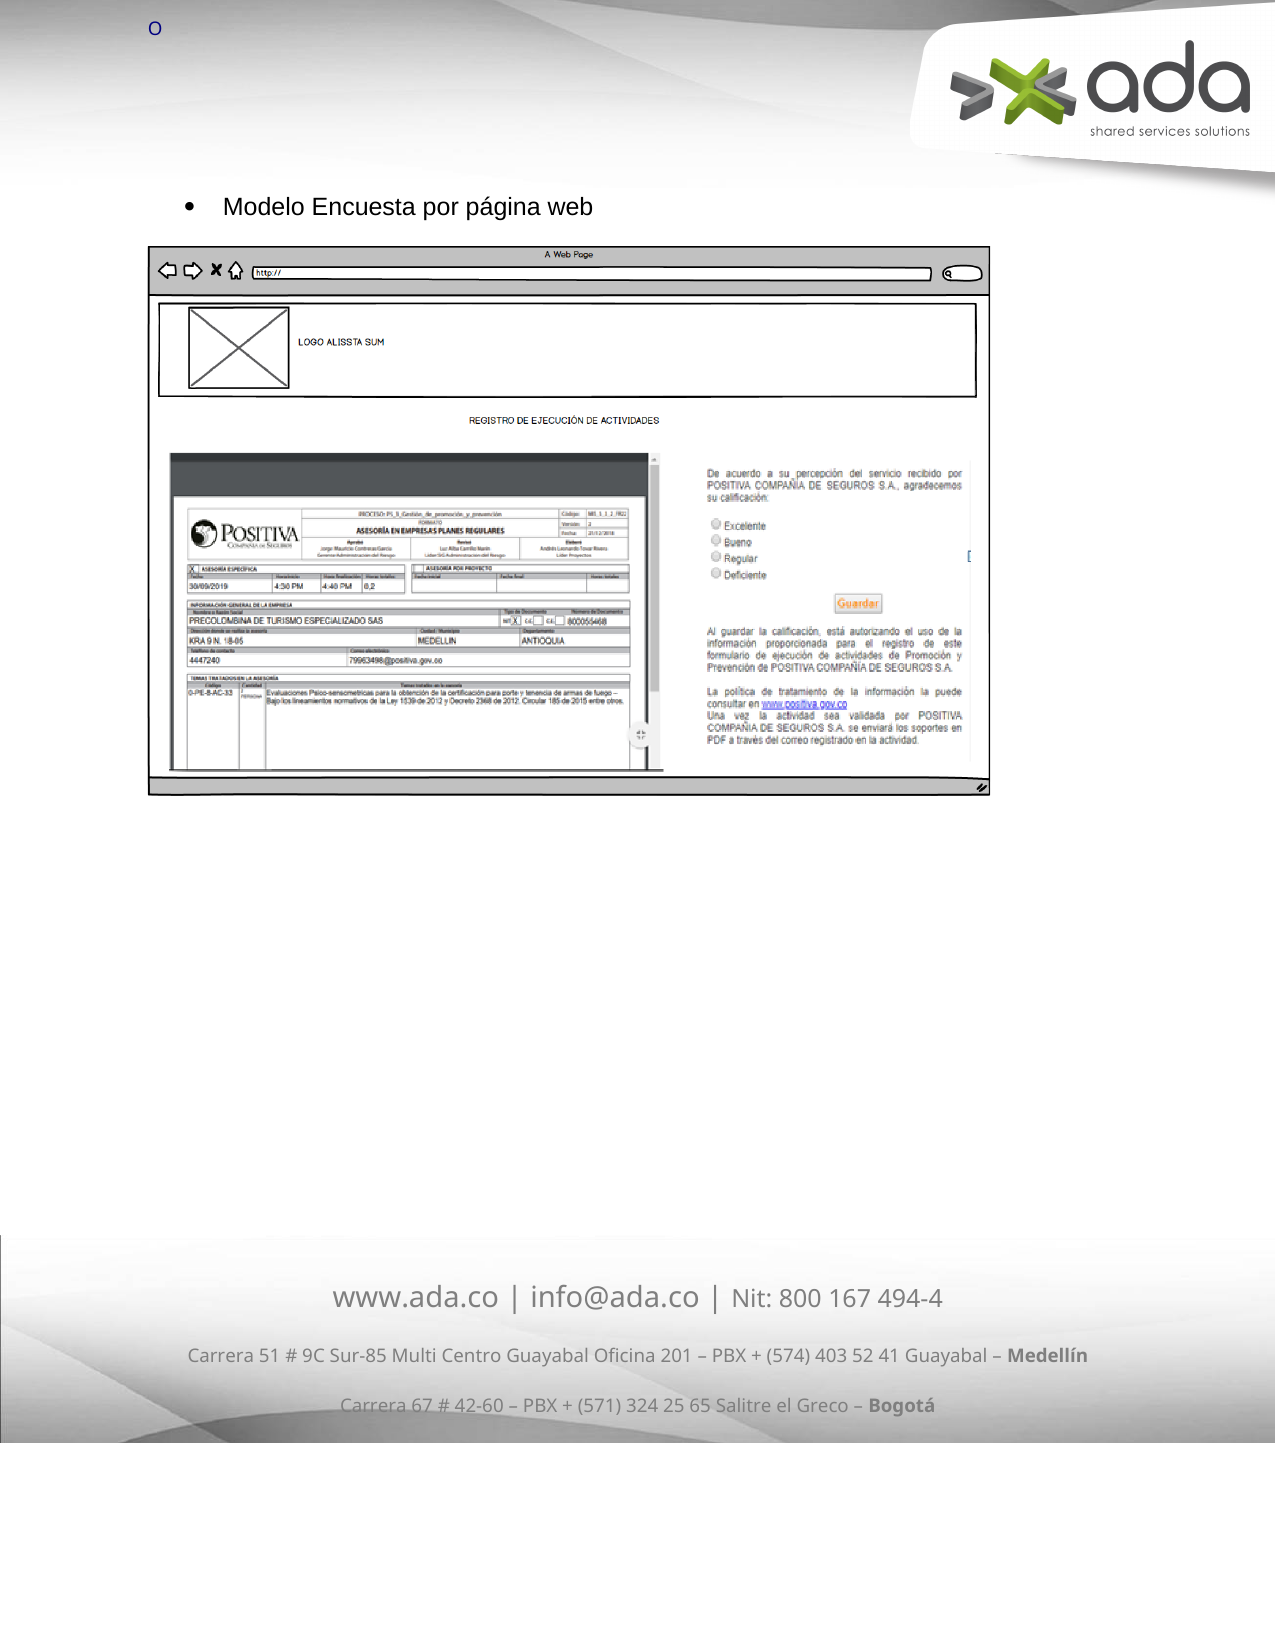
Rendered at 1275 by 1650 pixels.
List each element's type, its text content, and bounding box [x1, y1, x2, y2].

picture [147, 246, 991, 796]
picture [0, 0, 1275, 230]
list Modelo Encuesta por página web [185, 172, 1127, 221]
picture [0, 1235, 1275, 1443]
